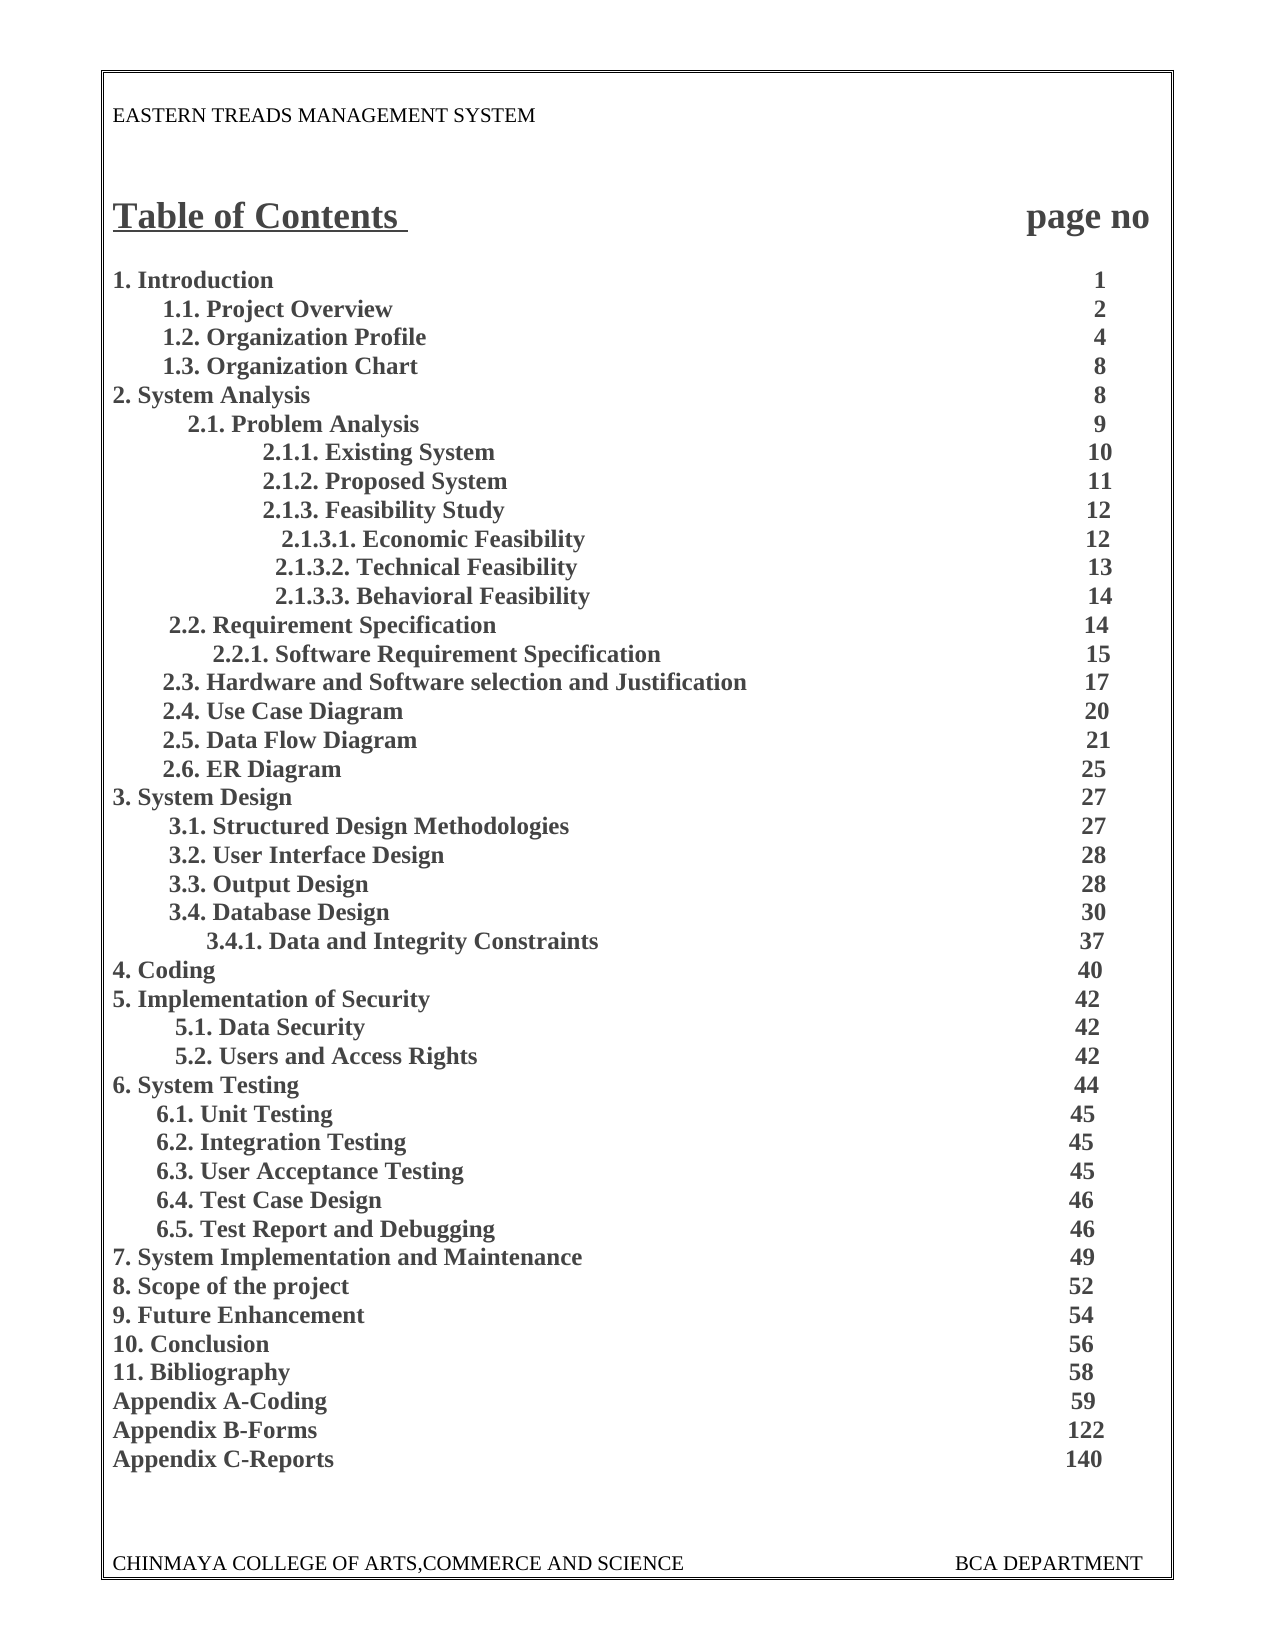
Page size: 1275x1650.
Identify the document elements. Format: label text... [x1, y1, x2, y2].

text 10. Conclusion 56 [112, 1329, 1162, 1357]
text 2.4. Use Case Diagram 20 [112, 696, 1162, 725]
text Appendix A-Coding 59 [112, 1386, 1162, 1415]
text 2.6. ER Diagram 25 [112, 754, 1162, 782]
text 6.3. User Acceptance Testing 45 [112, 1156, 1162, 1185]
text 2.3. Hardware and Software selection and Justification 17 [112, 667, 1162, 696]
text 5.1. Data Security 42 [112, 1012, 1162, 1041]
text 9. Future Enhancement 54 [112, 1300, 1162, 1329]
text Table of Contents page no [112, 193, 1162, 236]
text Appendix B-Forms 122 [112, 1415, 1162, 1444]
text 2.1. Problem Analysis 9 [112, 409, 1162, 437]
text 6.2. Integration Testing 45 [112, 1127, 1162, 1156]
text 6.1. Unit Testing 45 [112, 1099, 1162, 1127]
text 6. System Testing 44 [112, 1070, 1162, 1099]
text 3.1. Structured Design Methodologies 27 [112, 811, 1162, 840]
text 2.1.3.2. Technical Feasibility 13 [112, 552, 1162, 581]
text 3.4.1. Data and Integrity Constraints 37 [112, 926, 1162, 955]
text 3.4. Database Design 30 [112, 897, 1162, 926]
text 2.1.3.1. Economic Feasibility 12 [112, 524, 1162, 552]
text 2.2. Requirement Specification 14 [112, 610, 1162, 639]
text 8. Scope of the project 52 [112, 1271, 1162, 1300]
text 2.1.2. Proposed System 11 [187, 466, 1162, 495]
text 6.4. Test Case Design 46 [112, 1185, 1162, 1214]
text 6.5. Test Report and Debugging 46 [112, 1214, 1162, 1242]
text 3. System Design 27 [112, 782, 1162, 811]
text 2.1.3.3. Behavioral Feasibility 14 [112, 581, 1162, 610]
text 2.5. Data Flow Diagram 21 [112, 725, 1162, 754]
text 1.2. Organization Profile 4 [112, 322, 1162, 351]
text 2. System Analysis 8 [112, 380, 1162, 409]
text 3.3. Output Design 28 [112, 869, 1162, 897]
text 11. Bibliography 58 [112, 1357, 1162, 1386]
text 1.1. Project Overview 2 [112, 294, 1162, 322]
text 4. Coding 40 [112, 955, 1162, 984]
text 5.2. Users and Access Rights 42 [112, 1041, 1162, 1070]
text 7. System Implementation and Maintenance 49 [112, 1242, 1162, 1271]
text 5. Implementation of Security 42 [112, 984, 1162, 1012]
text 2.1.3. Feasibility Study 12 [112, 495, 1162, 524]
text 1. Introduction 1 [112, 265, 1162, 294]
text 2.1.1. Existing System 10 [187, 437, 1162, 466]
text Appendix C-Reports 140 [112, 1444, 1162, 1472]
text 3.2. User Interface Design 28 [112, 840, 1162, 869]
text 1.3. Organization Chart 8 [112, 351, 1162, 380]
text 2.2.1. Software Requirement Specification 15 [112, 639, 1162, 667]
